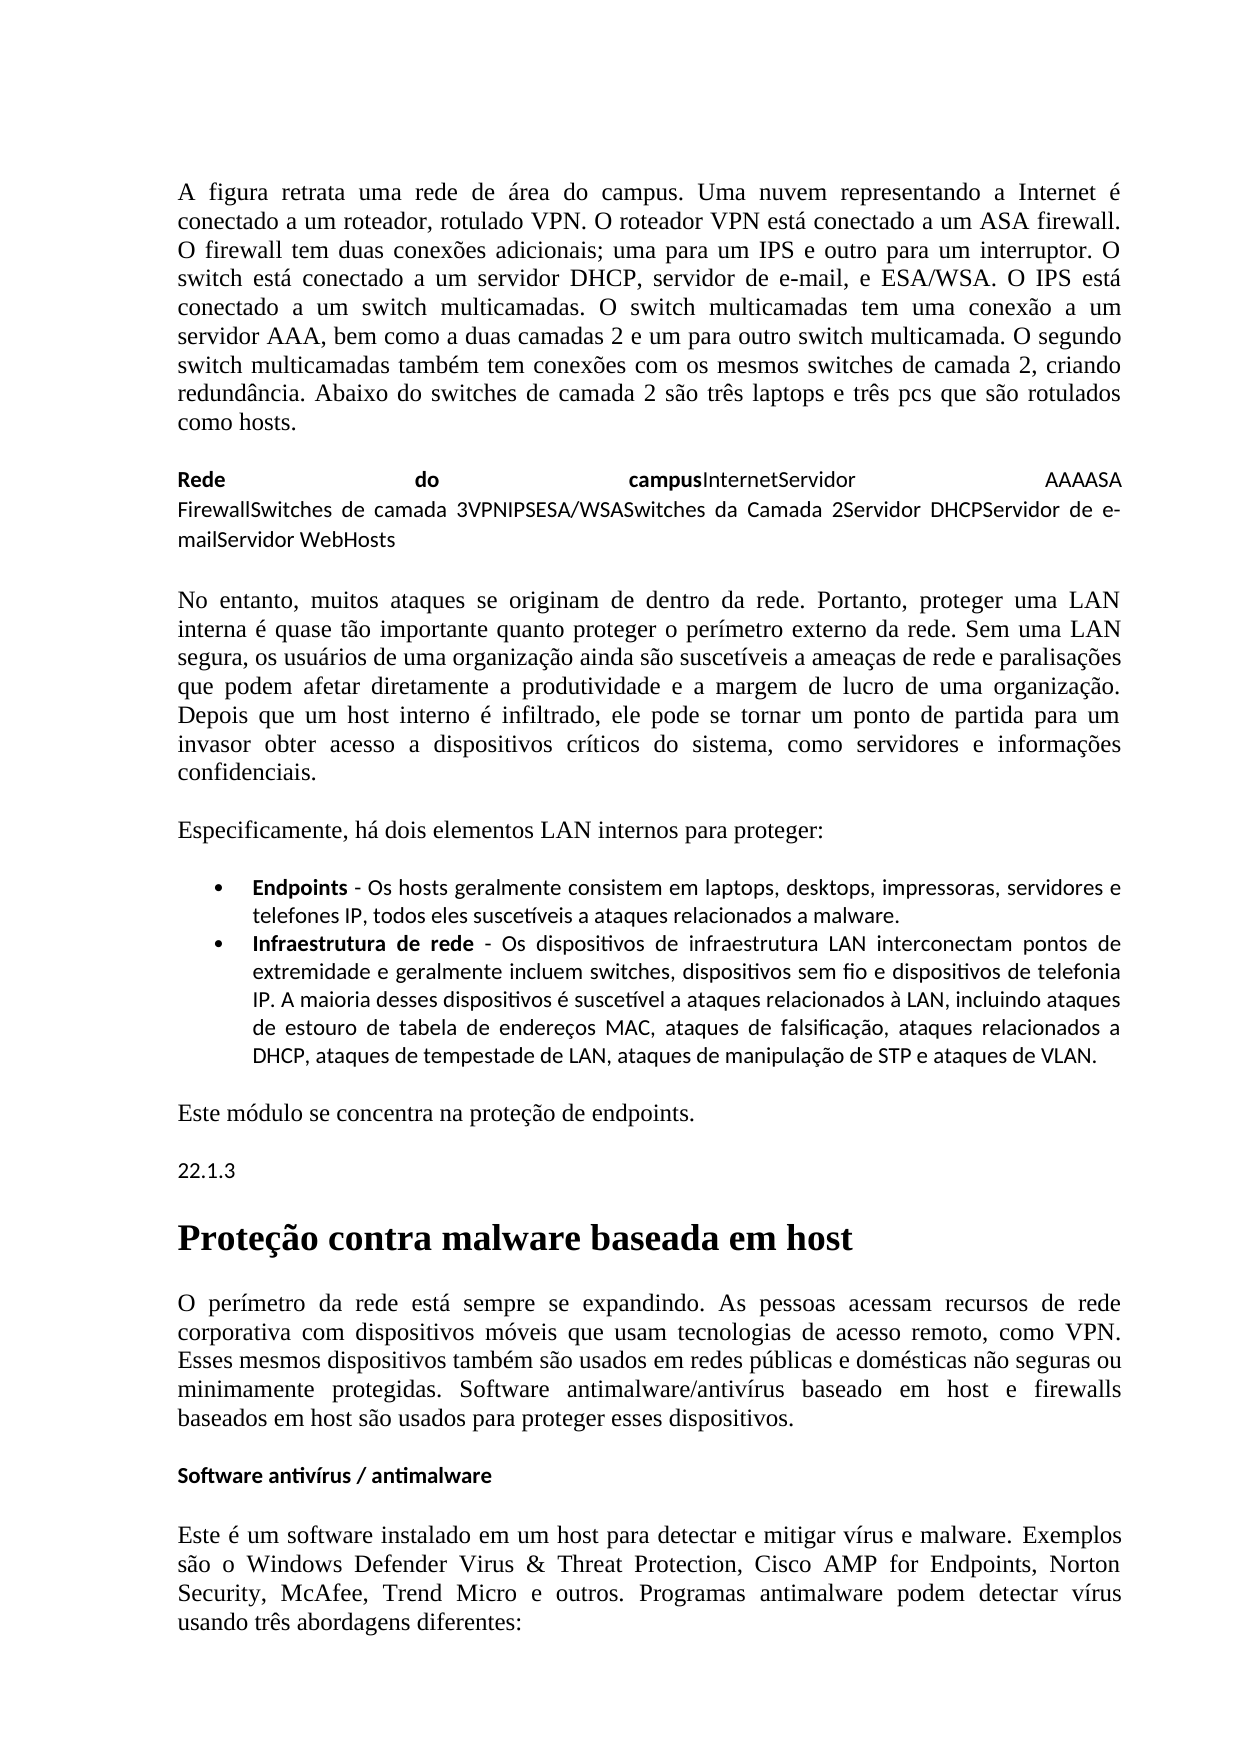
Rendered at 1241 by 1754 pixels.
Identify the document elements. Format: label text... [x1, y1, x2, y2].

text Especificamente, há dois elementos LAN internos para proteger: [177, 815, 1122, 844]
subtitle Proteção contra malware baseada em host [177, 1216, 1122, 1259]
text 22.1.3 [177, 1156, 1122, 1184]
text Software antivírus / antimalware [177, 1461, 1122, 1489]
text No entanto, muitos ataques se originam de dentro da rede. Portanto, proteger uma LAN interna é quase tão importante quanto proteger o perímetro externo da rede. Sem uma LAN segura, os usuários de uma organização ainda são suscetíveis a ameaças de rede e paralisações que podem afetar diretamente a produtividade e a margem de lucro de uma organização. Depois que um host interno é infiltrado, ele pode se tornar um ponto de partida para um invasor obter acesso a dispositivos críticos do sistema, como servidores e informações confidenciais. [177, 585, 1122, 786]
text Este é um software instalado em um host para detectar e mitigar vírus e malware. Exemplos são o Windows Defender Virus & Threat Protection, Cisco AMP for Endpoints, Norton Security, McAfee, Trend Micro e outros. Programas antimalware podem detectar vírus usando três abordagens diferentes: [177, 1520, 1122, 1635]
text Este módulo se concentra na proteção de endpoints. [177, 1098, 1122, 1127]
text O perímetro da rede está sempre se expandindo. As pessoas acessam recursos de rede corporativa com dispositivos móveis que usam tecnologias de acesso remoto, como VPN. Esses mesmos dispositivos também são usados em redes públicas e domésticas não seguras ou minimamente protegidas. Software antimalware/antivírus baseado em host e firewalls baseados em host são usados para proteger esses dispositivos. [177, 1288, 1122, 1432]
list Infraestrutura de rede - Os dispositivos de infraestrutura LAN interconectam pontos de extremidade e geralmente incluem switches, dispositivos sem fio e dispositivos de telefonia IP. A maioria desses dispositivos é suscetível a ataques relacionados à LAN, incluindo ataques de estouro de tabela de endereços MAC, ataques de falsificação, ataques relacionados a DHCP, ataques de tempestade de LAN, ataques de manipulação de STP e ataques de VLAN. [215, 929, 1122, 1069]
text A figura retrata uma rede de área do campus. Uma nuvem representando a Internet é conectado a um roteador, rotulado VPN. O roteador VPN está conectado a um ASA firewall. O firewall tem duas conexões adicionais; uma para um IPS e outro para um interruptor. O switch está conectado a um servidor DHCP, servidor de e-mail, e ESA/WSA. O IPS está conectado a um switch multicamadas. O switch multicamadas tem uma conexão a um servidor AAA, bem como a duas camadas 2 e um para outro switch multicamada. O segundo switch multicamadas também tem conexões com os mesmos switches de camada 2, criando redundância. Abaixo do switches de camada 2 são três laptops e três pcs que são rotulados como hosts. [177, 177, 1122, 436]
list Endpoints - Os hosts geralmente consistem em laptops, desktops, impressoras, servidores e telefones IP, todos eles suscetíveis a ataques relacionados a malware. [215, 873, 1122, 929]
text Rede do campusInternetServidor AAAASA FirewallSwitches de camada 3VPNIPSESA/WSASwitches da Camada 2Servidor DHCPServidor de e-mailServidor WebHosts [177, 465, 1122, 553]
